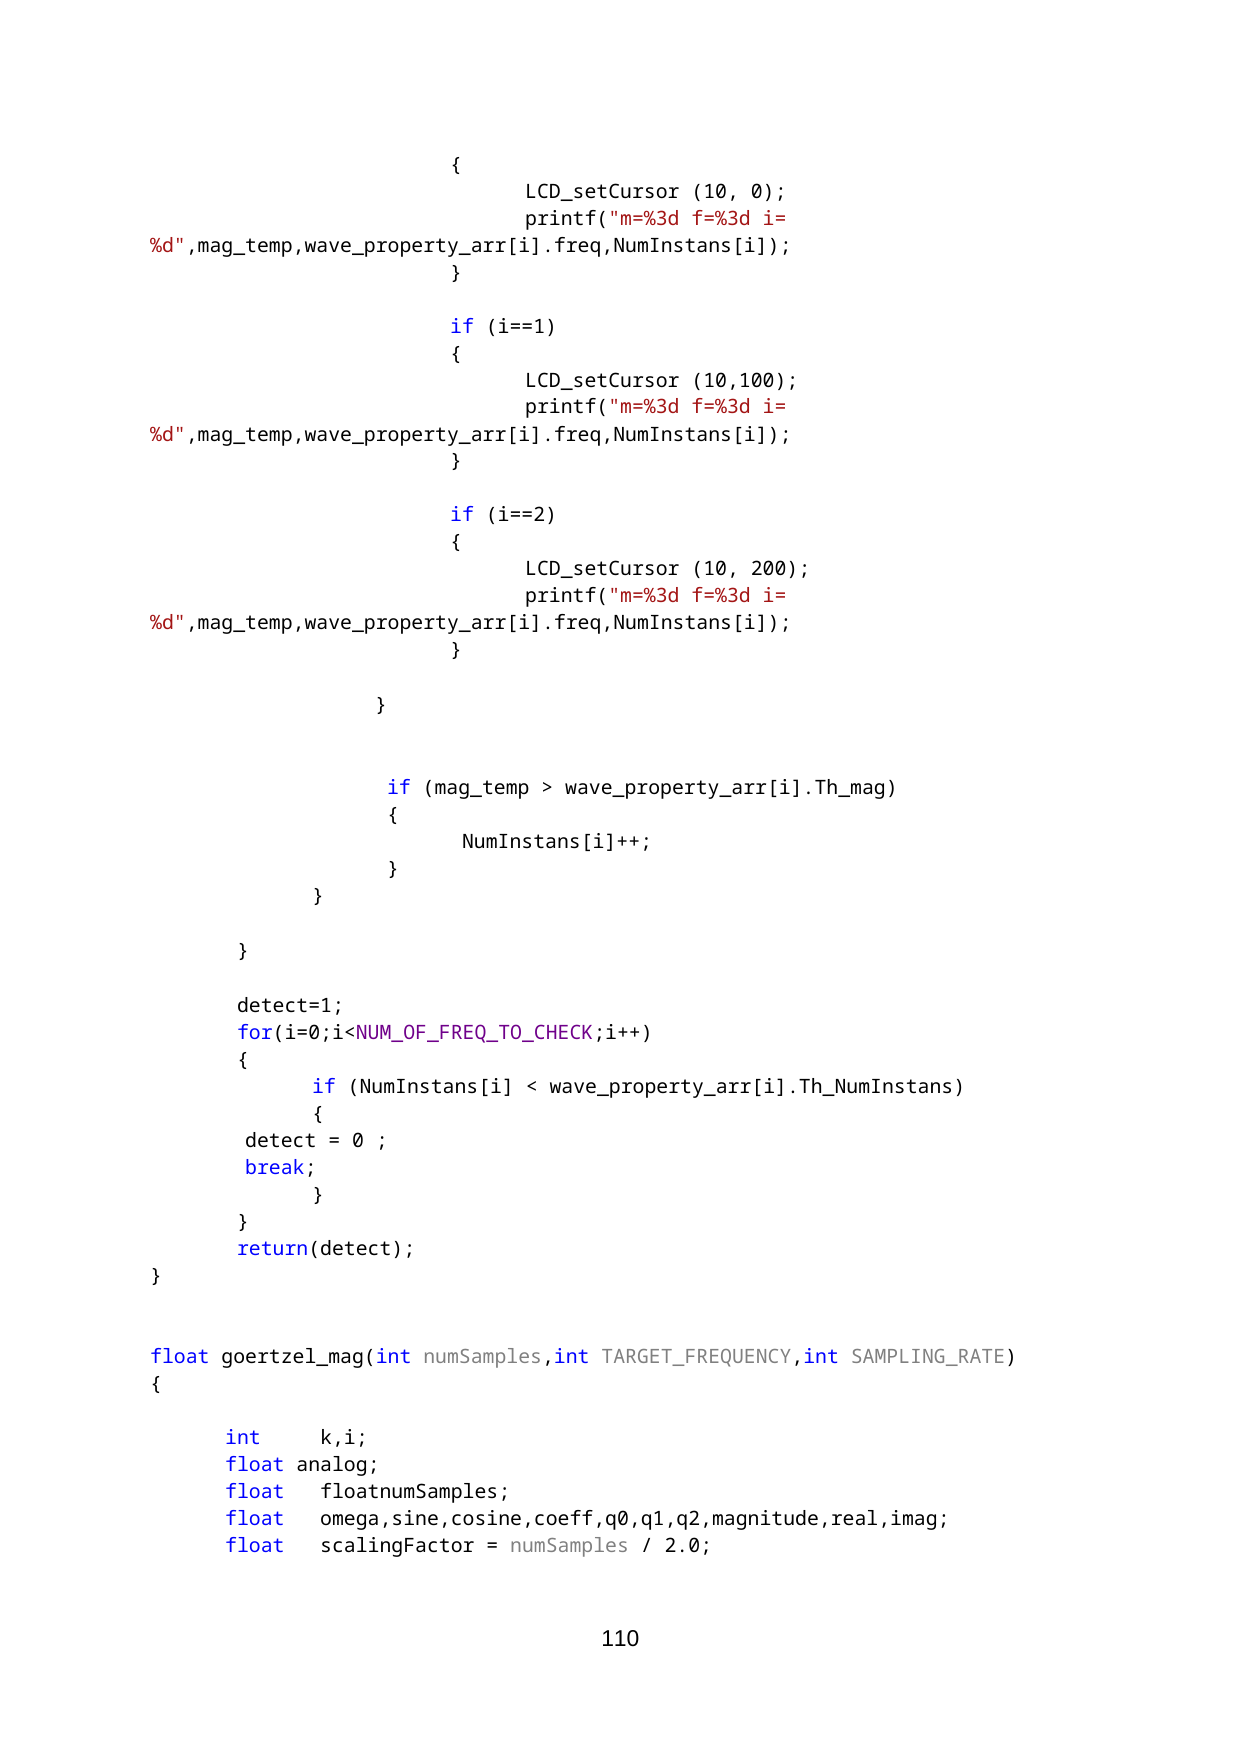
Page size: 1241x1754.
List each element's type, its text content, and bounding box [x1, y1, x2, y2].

text printf("m=%3d f=%3d i=%d",mag_temp,wave_property_arr[i].freq,NumInstans[i]); [150, 582, 1090, 636]
text { [150, 1369, 1090, 1396]
text printf("m=%3d f=%3d i=%d",mag_temp,wave_property_arr[i].freq,NumInstans[i]); [150, 393, 1090, 447]
text float goertzel_mag(int numSamples,int TARGET_FREQUENCY,int SAMPLING_RATE) [150, 1342, 1090, 1369]
text break; [150, 1153, 1090, 1180]
text } [150, 258, 1090, 285]
text } [150, 937, 1090, 963]
text float omega,sine,cosine,coeff,q0,q1,q2,magnitude,real,imag; [150, 1504, 1090, 1531]
text if (i==1) [150, 312, 1090, 339]
text if (NumInstans[i] < wave_property_arr[i].Th_NumInstans) [150, 1072, 1090, 1099]
text int k,i; [150, 1423, 1090, 1450]
text return(detect); [150, 1234, 1090, 1261]
text { [150, 150, 1090, 177]
text if (i==2) [150, 501, 1090, 528]
text for(i=0;i<NUM_OF_FREQ_TO_CHECK;i++) [150, 1018, 1090, 1046]
text { [150, 1046, 1090, 1072]
text } [150, 854, 1090, 882]
text } [150, 1207, 1090, 1234]
text } [150, 447, 1090, 474]
text float scalingFactor = numSamples / 2.0; [150, 1531, 1090, 1558]
text printf("m=%3d f=%3d i=%d",mag_temp,wave_property_arr[i].freq,NumInstans[i]); [150, 204, 1090, 258]
text } [150, 882, 1090, 908]
text float analog; [150, 1450, 1090, 1477]
text float floatnumSamples; [150, 1477, 1090, 1504]
text LCD_setCursor (10,100); [150, 366, 1090, 393]
text { [150, 339, 1090, 366]
text } [150, 1180, 1090, 1207]
text } [150, 1261, 1090, 1288]
text NumInstans[i]++; [150, 828, 1090, 854]
text if (mag_temp > wave_property_arr[i].Th_mag) [150, 774, 1090, 801]
text detect=1; [150, 992, 1090, 1018]
text LCD_setCursor (10, 0); [150, 177, 1090, 204]
text detect = 0 ; [150, 1126, 1090, 1153]
text { [150, 528, 1090, 555]
text { [150, 801, 1090, 828]
text } [150, 636, 1090, 663]
text { [150, 1099, 1090, 1126]
text } [150, 691, 1090, 718]
text LCD_setCursor (10, 200); [150, 555, 1090, 582]
